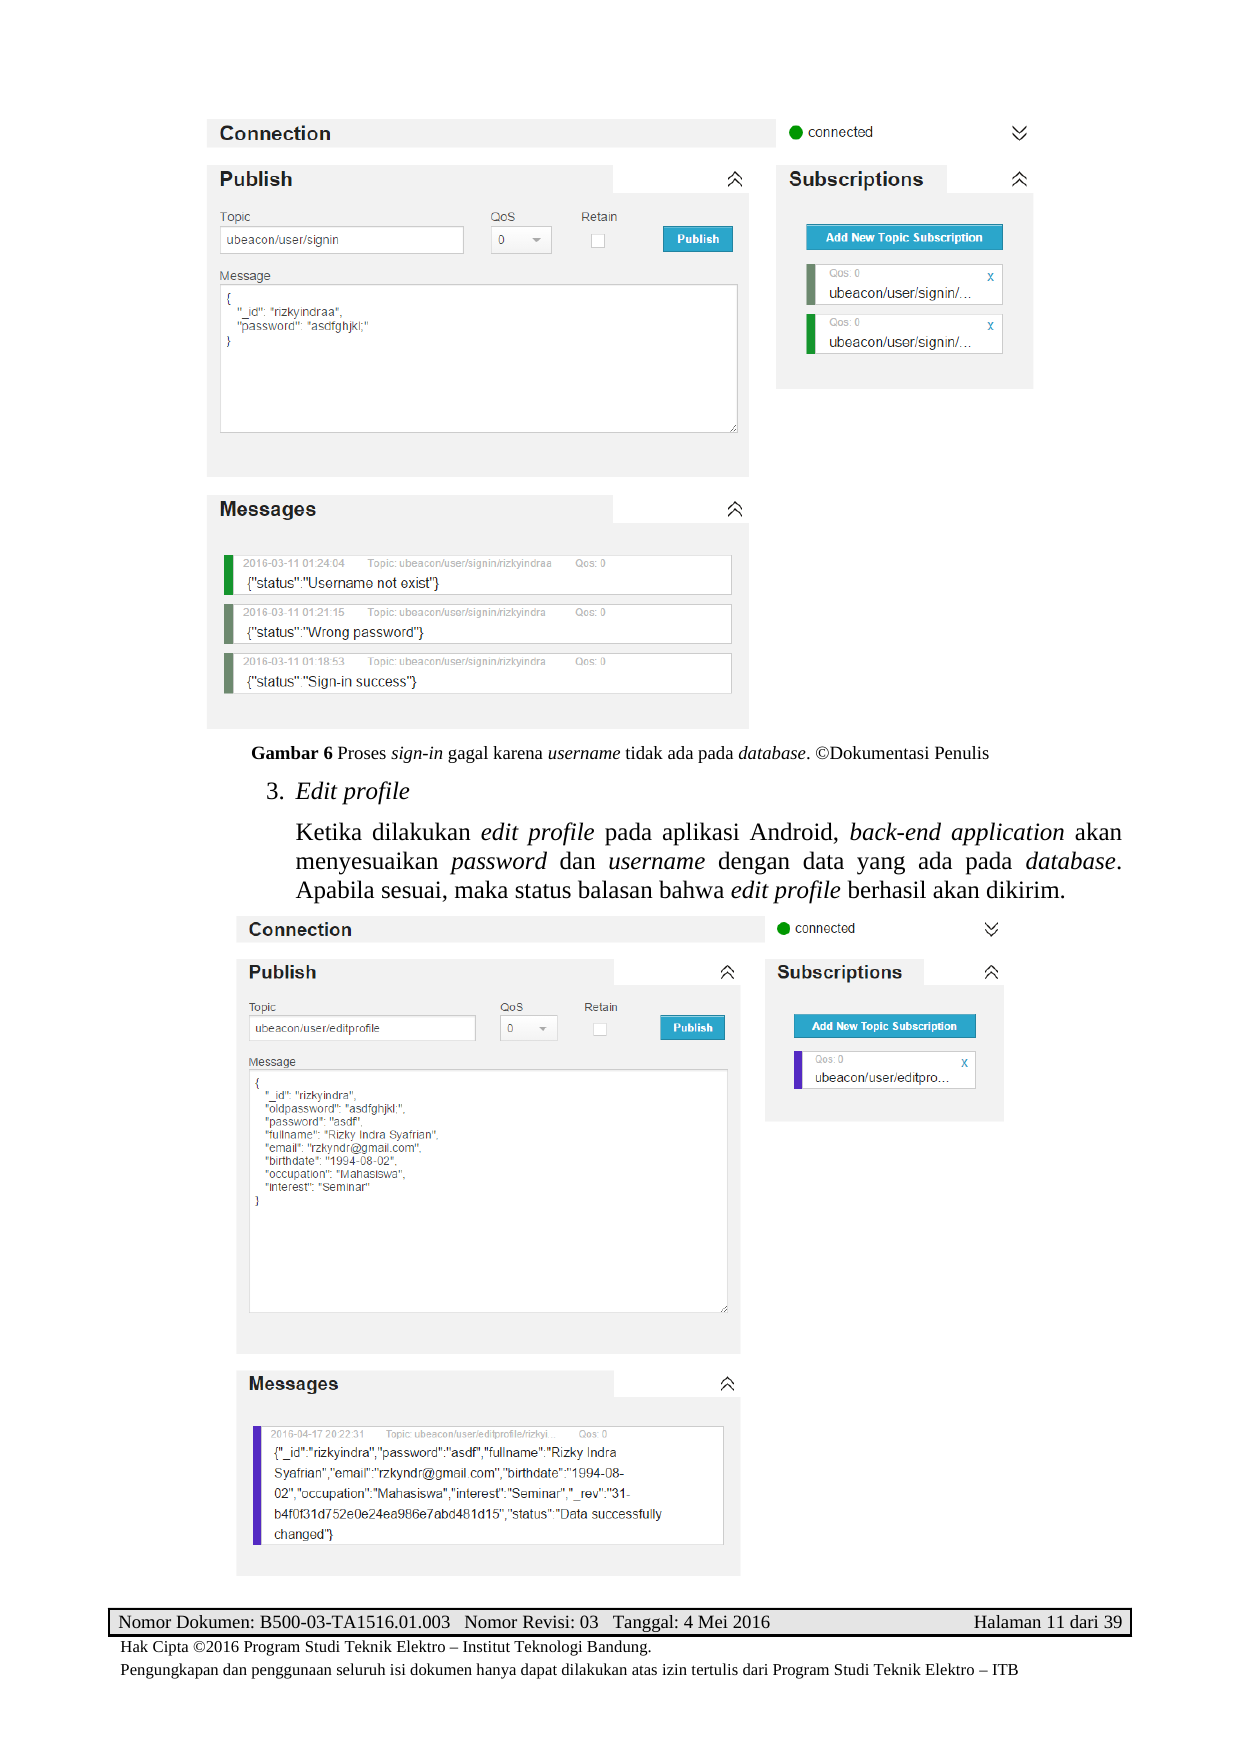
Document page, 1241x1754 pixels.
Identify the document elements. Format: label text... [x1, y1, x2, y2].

text Ketika dilakukan edit profile pada aplikasi Android, back-end application akan menyesuaikan password dan username dengan data yang ada pada database. Apabila sesuai, maka status balasan bahwa edit profile berhasil akan dikirim. [295, 817, 1122, 904]
list Edit profile [266, 776, 1122, 805]
picture [236, 916, 1004, 1576]
text Gambar 6 Proses sign-in gagal karena username tidak ada pada database. ©Dokumentasi Penulis [118, 742, 1122, 764]
picture [206, 118, 1034, 730]
